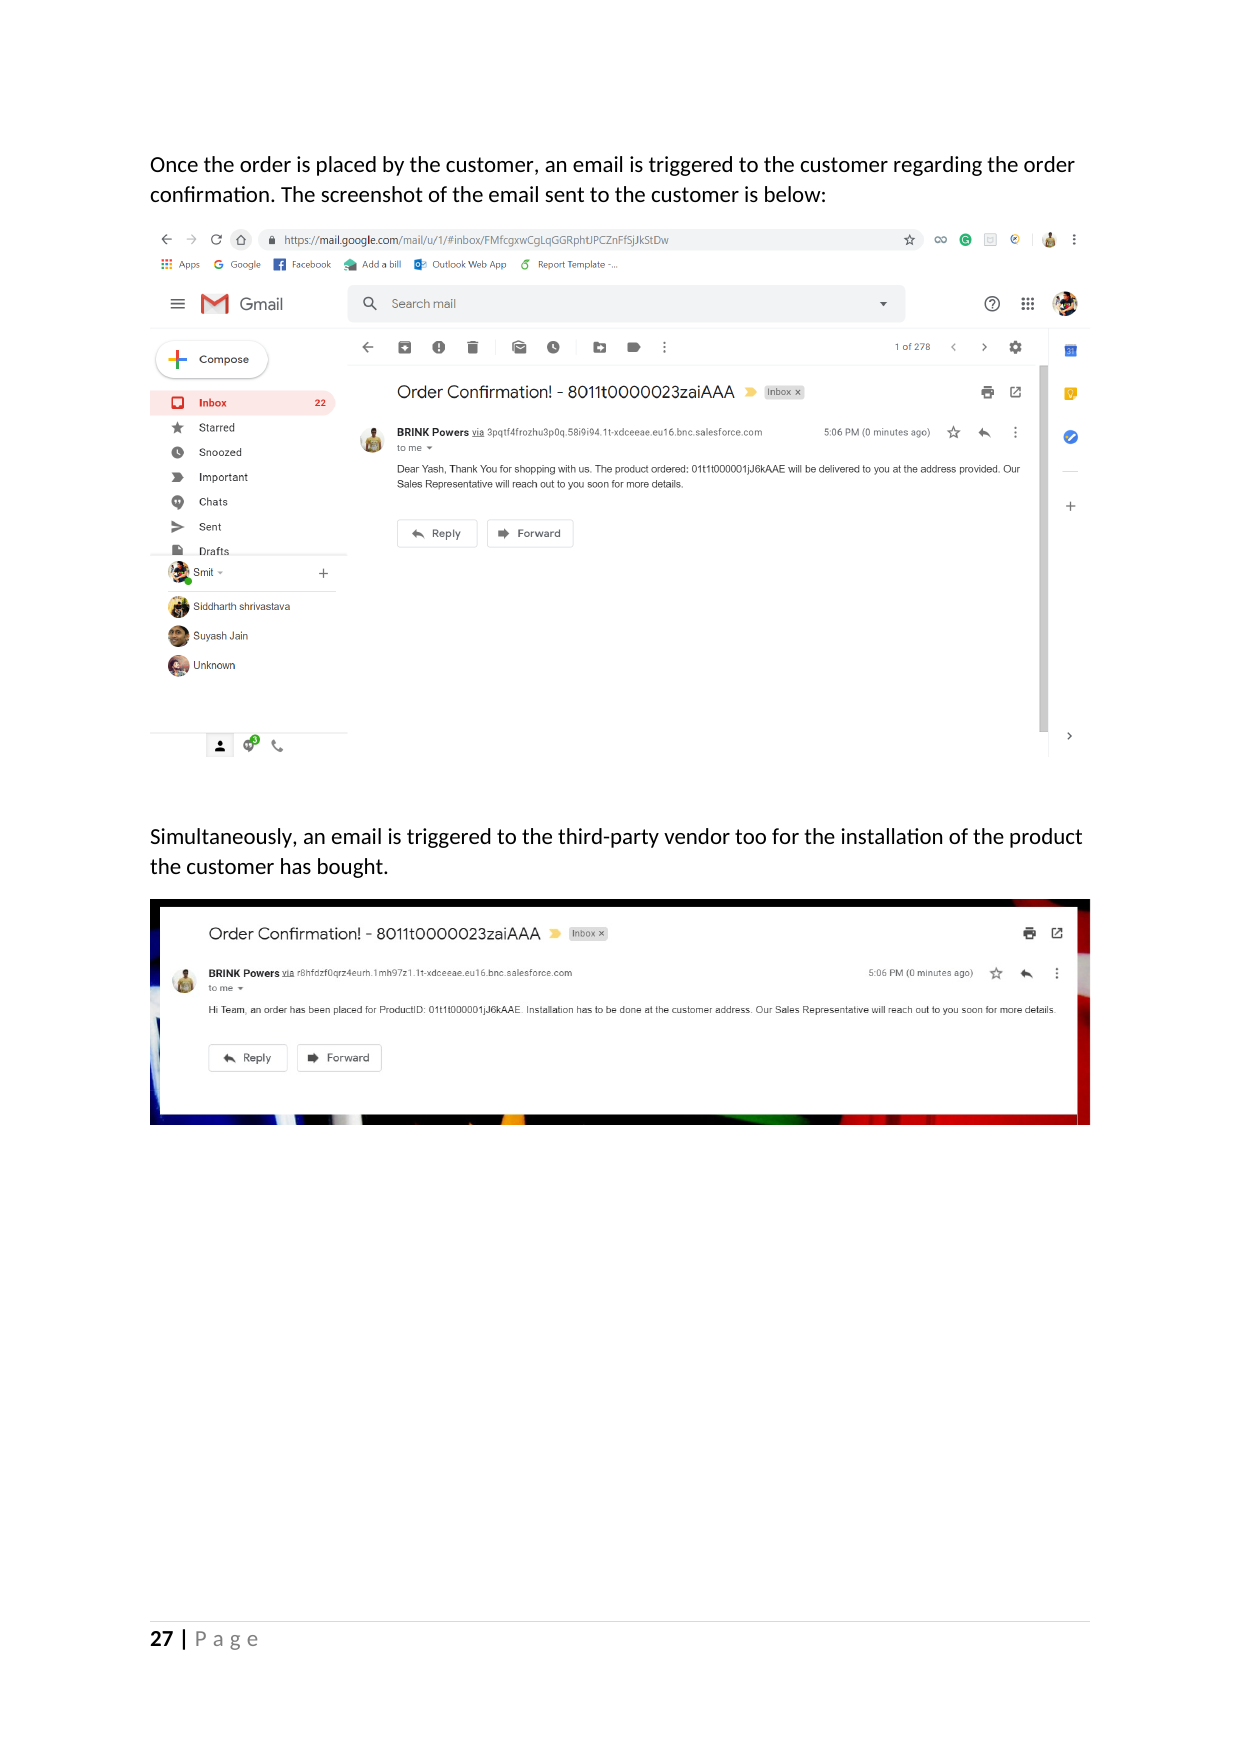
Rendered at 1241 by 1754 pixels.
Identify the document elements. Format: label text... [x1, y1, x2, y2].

text Once the order is placed by the customer, an email is triggered to the customer regarding the order confirmation. The screenshot of the email sent to the customer is below: [150, 150, 1090, 208]
picture [150, 899, 1091, 1125]
picture [150, 227, 1091, 757]
text Simultaneously, an email is triggered to the third-party vendor too for the installation of the product the customer has bought. [150, 822, 1090, 880]
